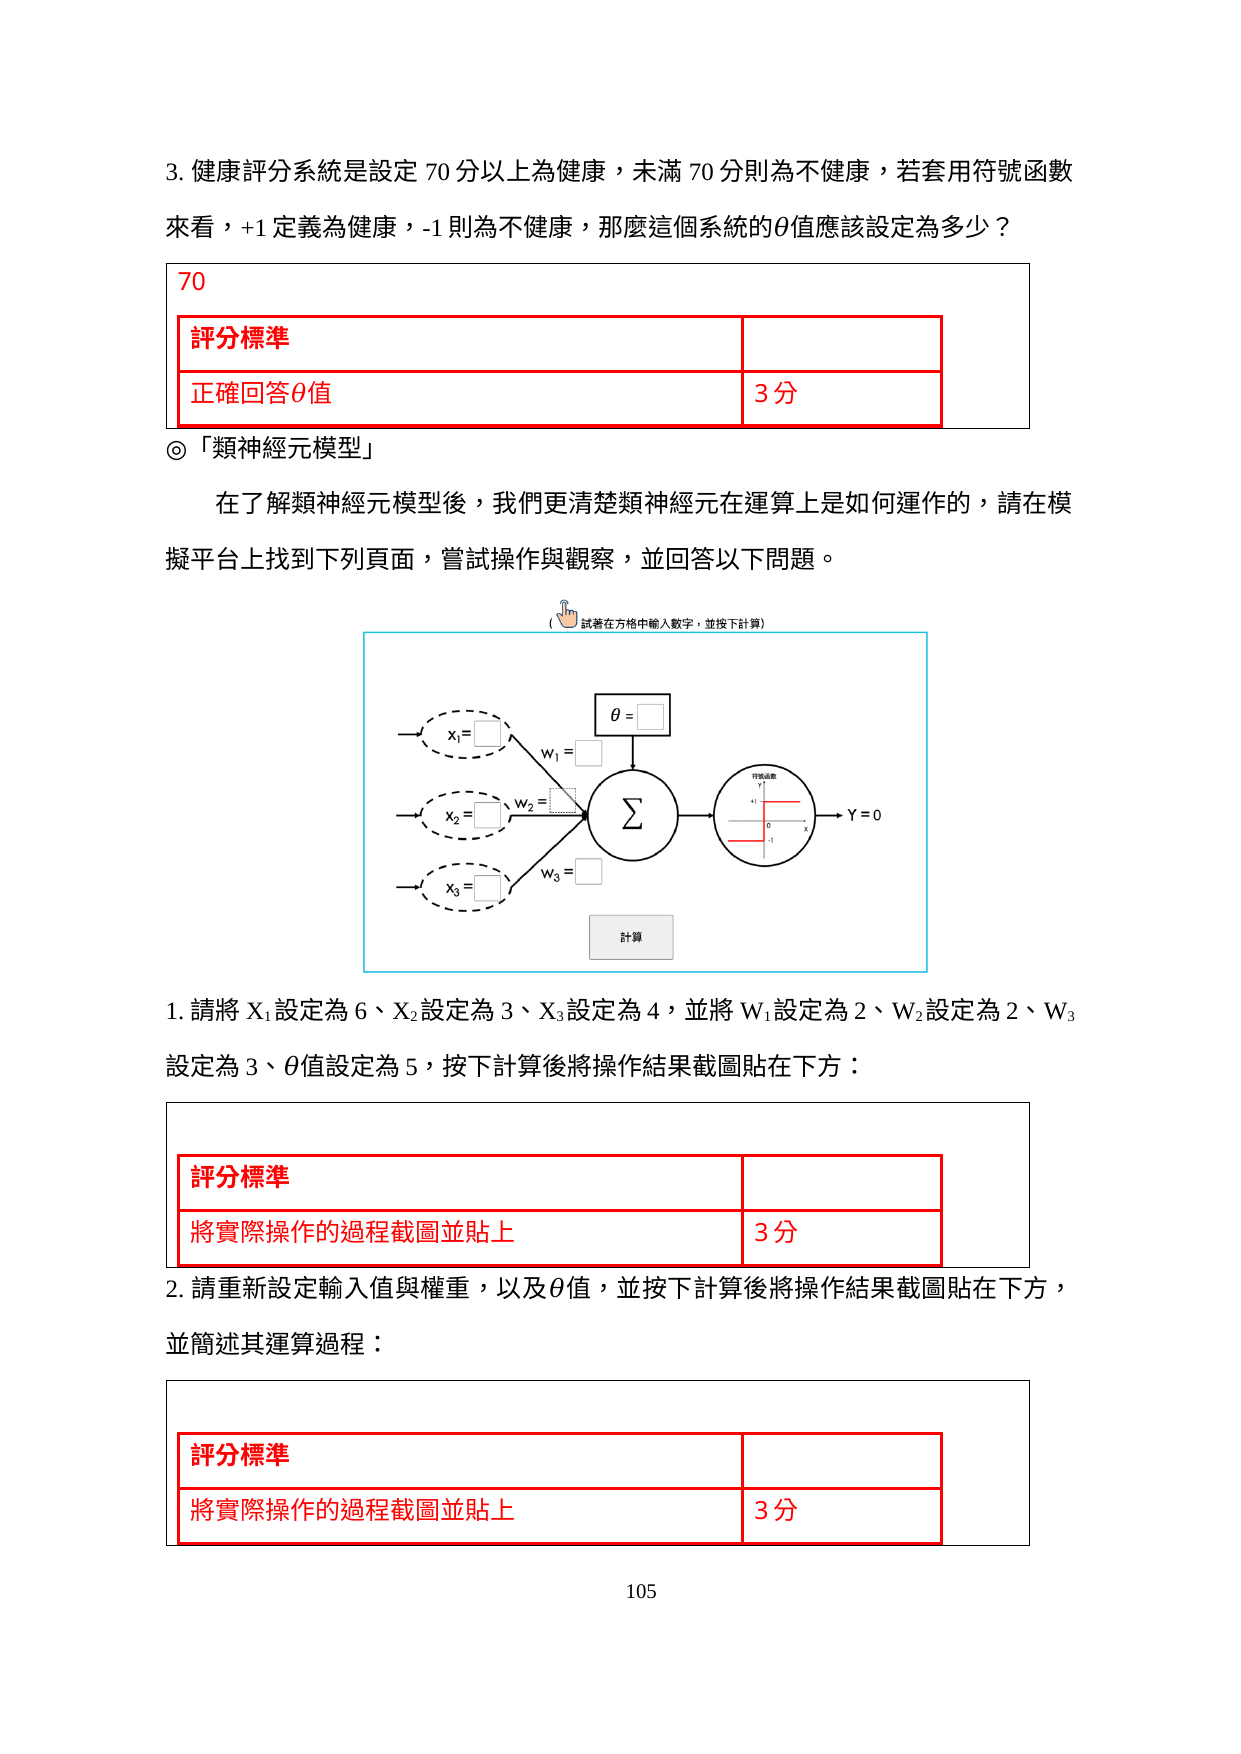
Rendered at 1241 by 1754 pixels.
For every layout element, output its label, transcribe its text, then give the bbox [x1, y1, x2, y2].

text ◎「類神經元模型」 [165, 429, 1075, 465]
text 3. 健康評分系統是設定70分以上為健康，未滿70分則為不健康，若套用符號函數來看，+1定義為健康，-1則為不健康，那麼這個系統的𝜃值應該設定為多少？ [165, 151, 1075, 244]
table_header [167, 1103, 1029, 1267]
table_header 70 [167, 264, 1029, 428]
text 1. 請將X1設定為6、X2設定為3、X3設定為4，並將W1設定為2、W2設定為2、W3設定為3、𝜃值設定為5，按下計算後將操作結果截圖貼在下方： [165, 990, 1075, 1084]
text 在了解類神經元模型後，我們更清楚類神經元在運算上是如何運作的，請在模擬平台上找到下列頁面，嘗試操作與觀察，並回答以下問題。 [165, 483, 1075, 577]
table_header [167, 1381, 1029, 1545]
text 2. 請重新設定輸入值與權重，以及𝜃值，並按下計算後將操作結果截圖貼在下方，並簡述其運算過程： [165, 1268, 1075, 1362]
picture [359, 595, 931, 976]
